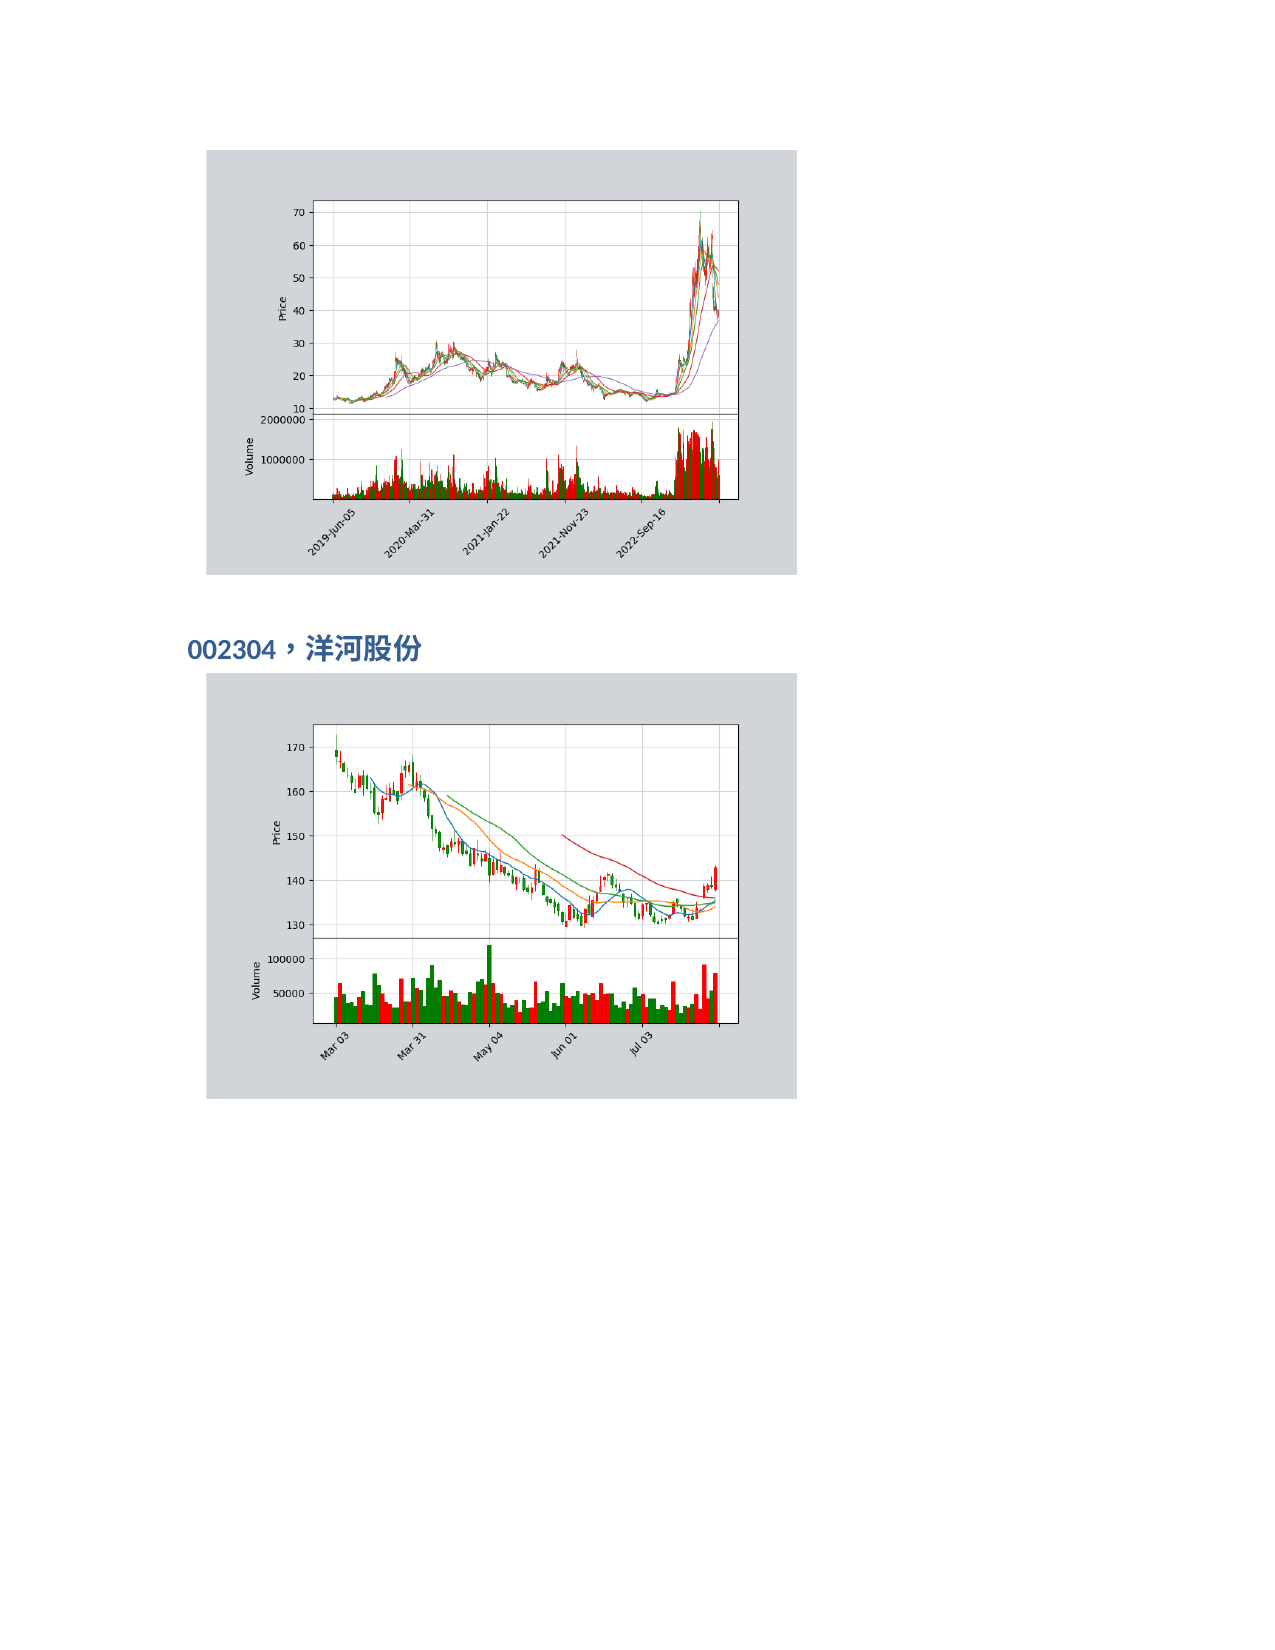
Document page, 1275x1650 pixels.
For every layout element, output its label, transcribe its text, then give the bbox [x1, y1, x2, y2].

picture [206, 673, 797, 1099]
subtitle 002304，洋河股份 [187, 628, 1087, 668]
picture [206, 150, 797, 575]
